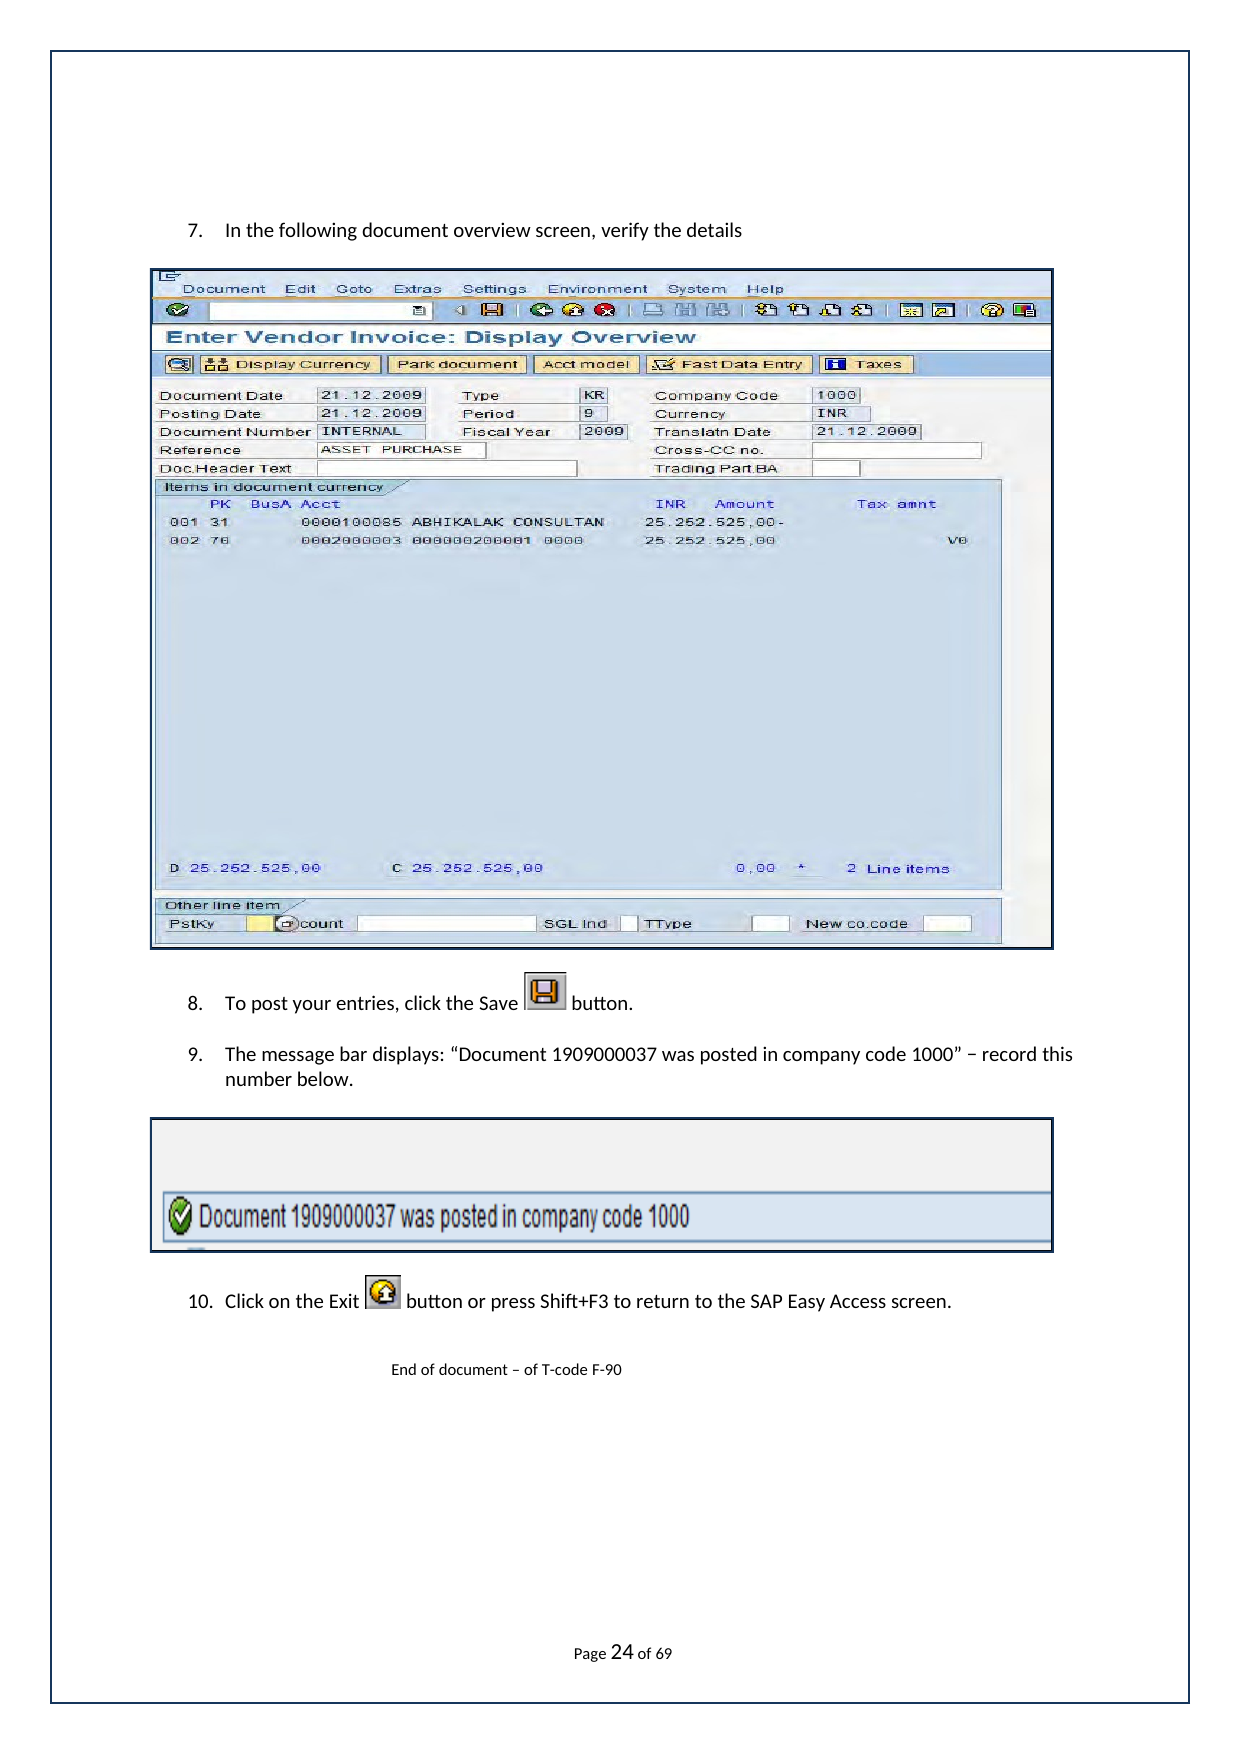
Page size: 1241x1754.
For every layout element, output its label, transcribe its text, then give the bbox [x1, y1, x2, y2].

picture [365, 1275, 401, 1288]
picture [152, 271, 1051, 947]
text End of document – of T-code F-90 [391, 1359, 1157, 1380]
picture [152, 1120, 1051, 1250]
list The message bar displays: “Document 1909000037 was posted in company code 1000” − record this number below. [187, 1041, 1074, 1092]
picture [524, 972, 567, 990]
list To post your entries, click the Save button. [187, 990, 1157, 1015]
list Click on the Exit button or press Shift+F3 to return to the SAP Easy Access screen. [187, 1288, 1157, 1314]
list In the following document overview screen, verify the details [187, 217, 1157, 242]
